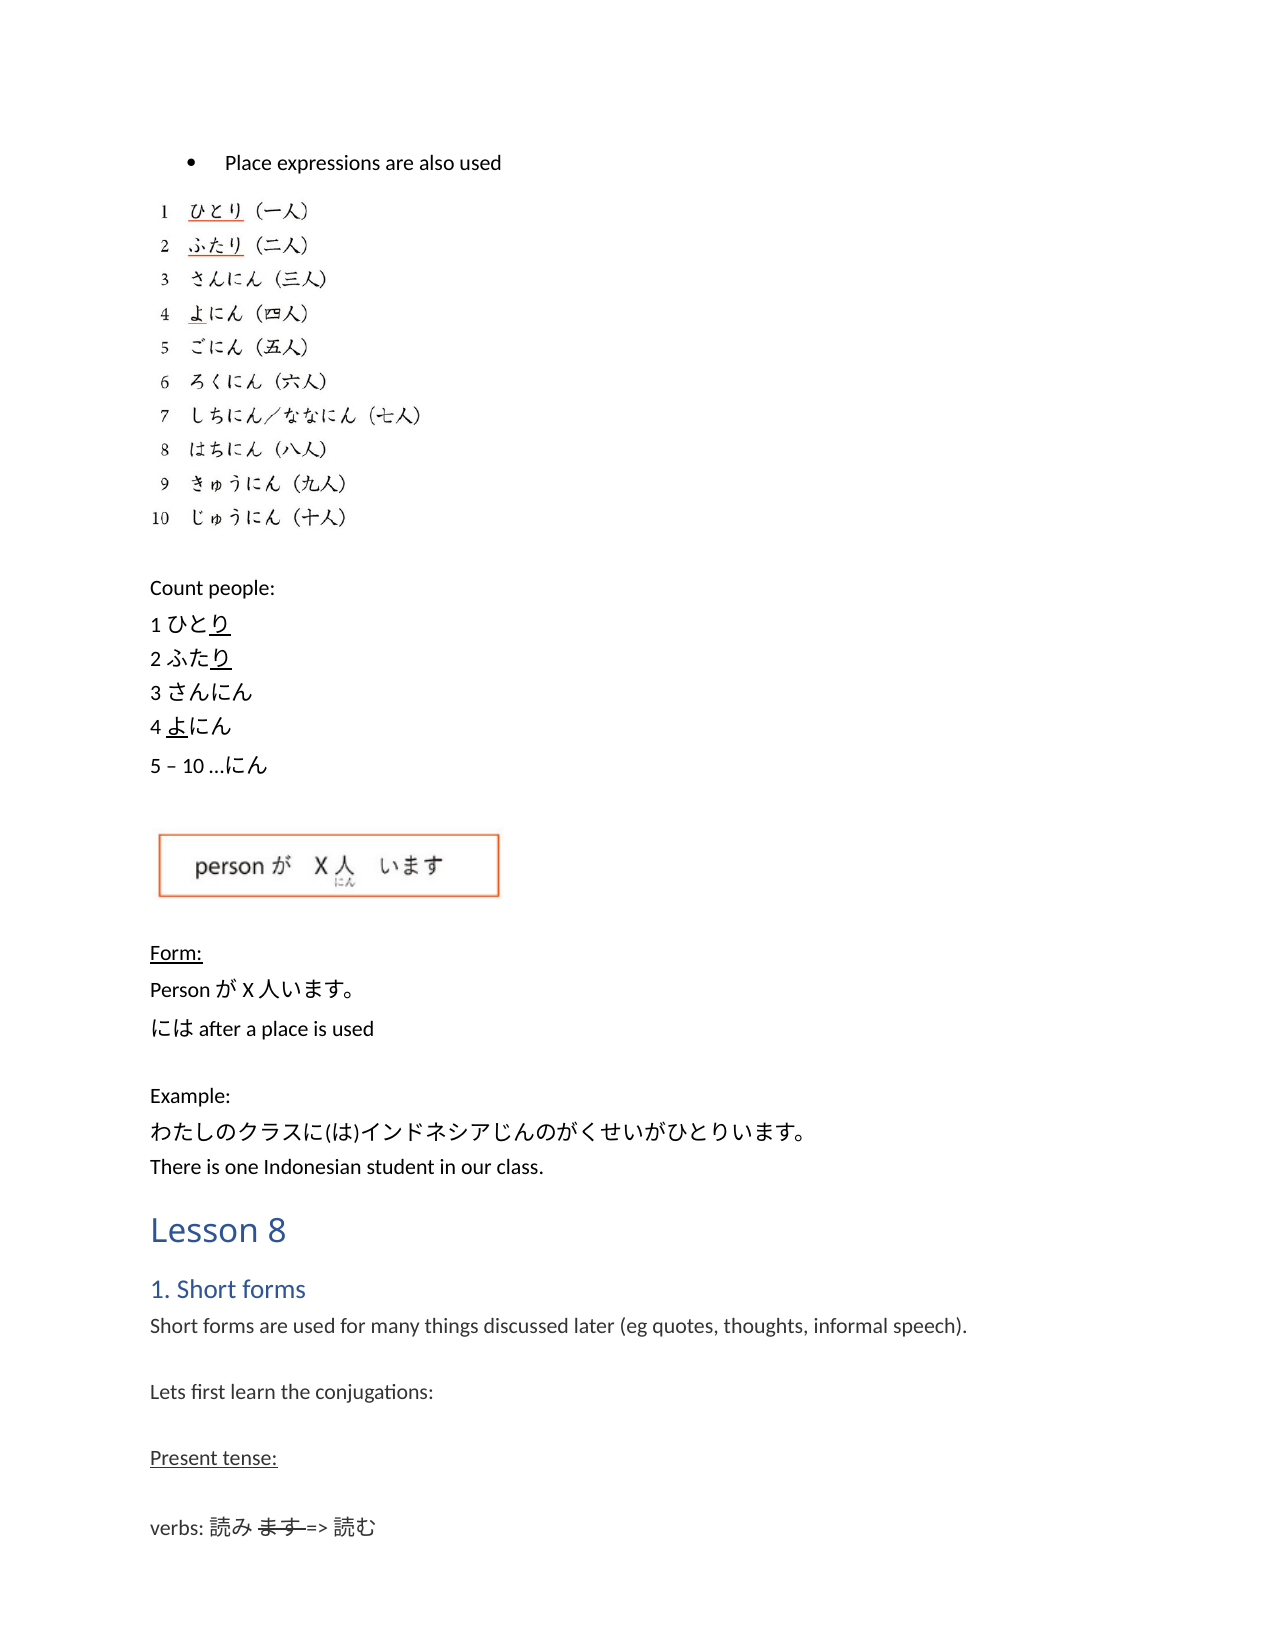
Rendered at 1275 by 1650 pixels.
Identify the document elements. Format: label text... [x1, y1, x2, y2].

list 3 さんにん [150, 675, 1125, 707]
subtitle Lesson 8 [150, 1207, 1125, 1252]
text There is one Indonesian student in our class. [150, 1153, 1125, 1180]
list 1 ひとり [150, 607, 1125, 638]
text 5 – 10 …にん [150, 748, 1125, 779]
picture [149, 192, 424, 533]
text Lets first learn the conjugations: [150, 1378, 1125, 1405]
text Person が X人います。 [150, 972, 1125, 1004]
list 2 ふたり [150, 641, 1125, 673]
picture [150, 818, 507, 901]
text Present tense: [150, 1444, 1125, 1471]
text Form: [150, 939, 1125, 966]
subtitle Short forms [150, 1272, 1125, 1306]
text Example: [150, 1082, 1125, 1108]
text verbs: 読み ます => 読む [150, 1510, 1125, 1541]
list Place expressions are also used [187, 149, 1125, 176]
text Short forms are used for many things discussed later (eg quotes, thoughts, informal speech). [150, 1312, 1125, 1339]
text Count people: [150, 574, 1125, 601]
text わたしのクラスに(は)インドネシアじんのがくせいがひとりいます。 [150, 1115, 1125, 1146]
list 4 よにん [150, 709, 1125, 741]
text には after a place is used [150, 1011, 1125, 1042]
